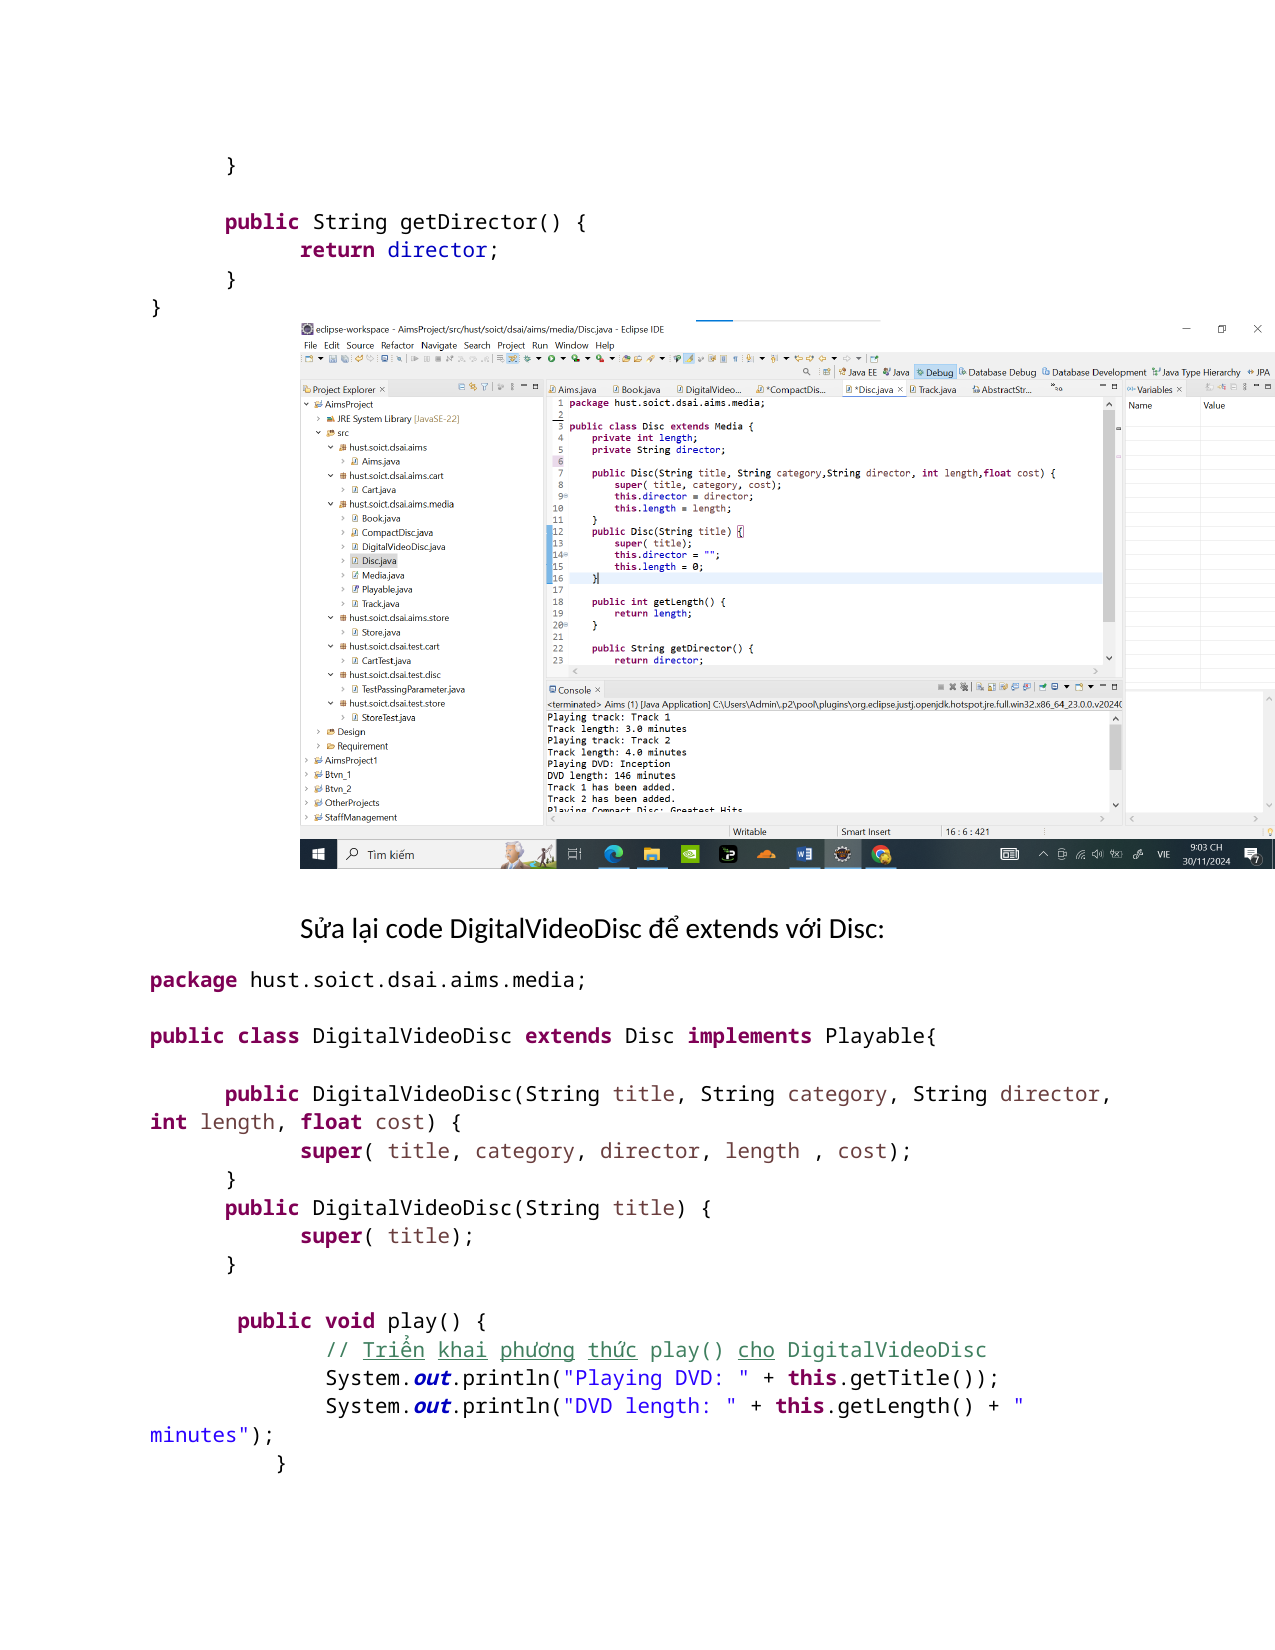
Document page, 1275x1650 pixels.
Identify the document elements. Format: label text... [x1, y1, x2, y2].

text public DigitalVideoDisc(String title) { [150, 1193, 1125, 1221]
text package hust.soict.dsai.aims.media; [150, 965, 1125, 993]
picture [300, 320, 1275, 869]
text } [150, 264, 1125, 292]
text } [150, 292, 1125, 321]
text System.out.println("DVD length: " + this.getLength() + " minutes"); [150, 1392, 1125, 1448]
list Sửa lại code DigitalVideoDisc để extends với Disc: [300, 910, 1125, 945]
text super( title); [150, 1221, 1125, 1249]
text super( title, category, director, length , cost); [150, 1136, 1125, 1164]
text return director; [150, 235, 1125, 264]
text System.out.println("Playing DVD: " + this.getTitle()); [150, 1363, 1125, 1392]
text // Triển khai phương thức play() cho DigitalVideoDisc [150, 1335, 1125, 1363]
text } [150, 1164, 1125, 1193]
text } [150, 1249, 1125, 1278]
text public class DigitalVideoDisc extends Disc implements Playable{ [150, 1022, 1125, 1050]
text } [150, 1448, 1125, 1477]
text public DigitalVideoDisc(String title, String category, String director, int length, float cost) { [150, 1079, 1125, 1136]
text public String getDirector() { [150, 207, 1125, 235]
text } [150, 150, 1125, 178]
text public void play() { [150, 1306, 1125, 1335]
